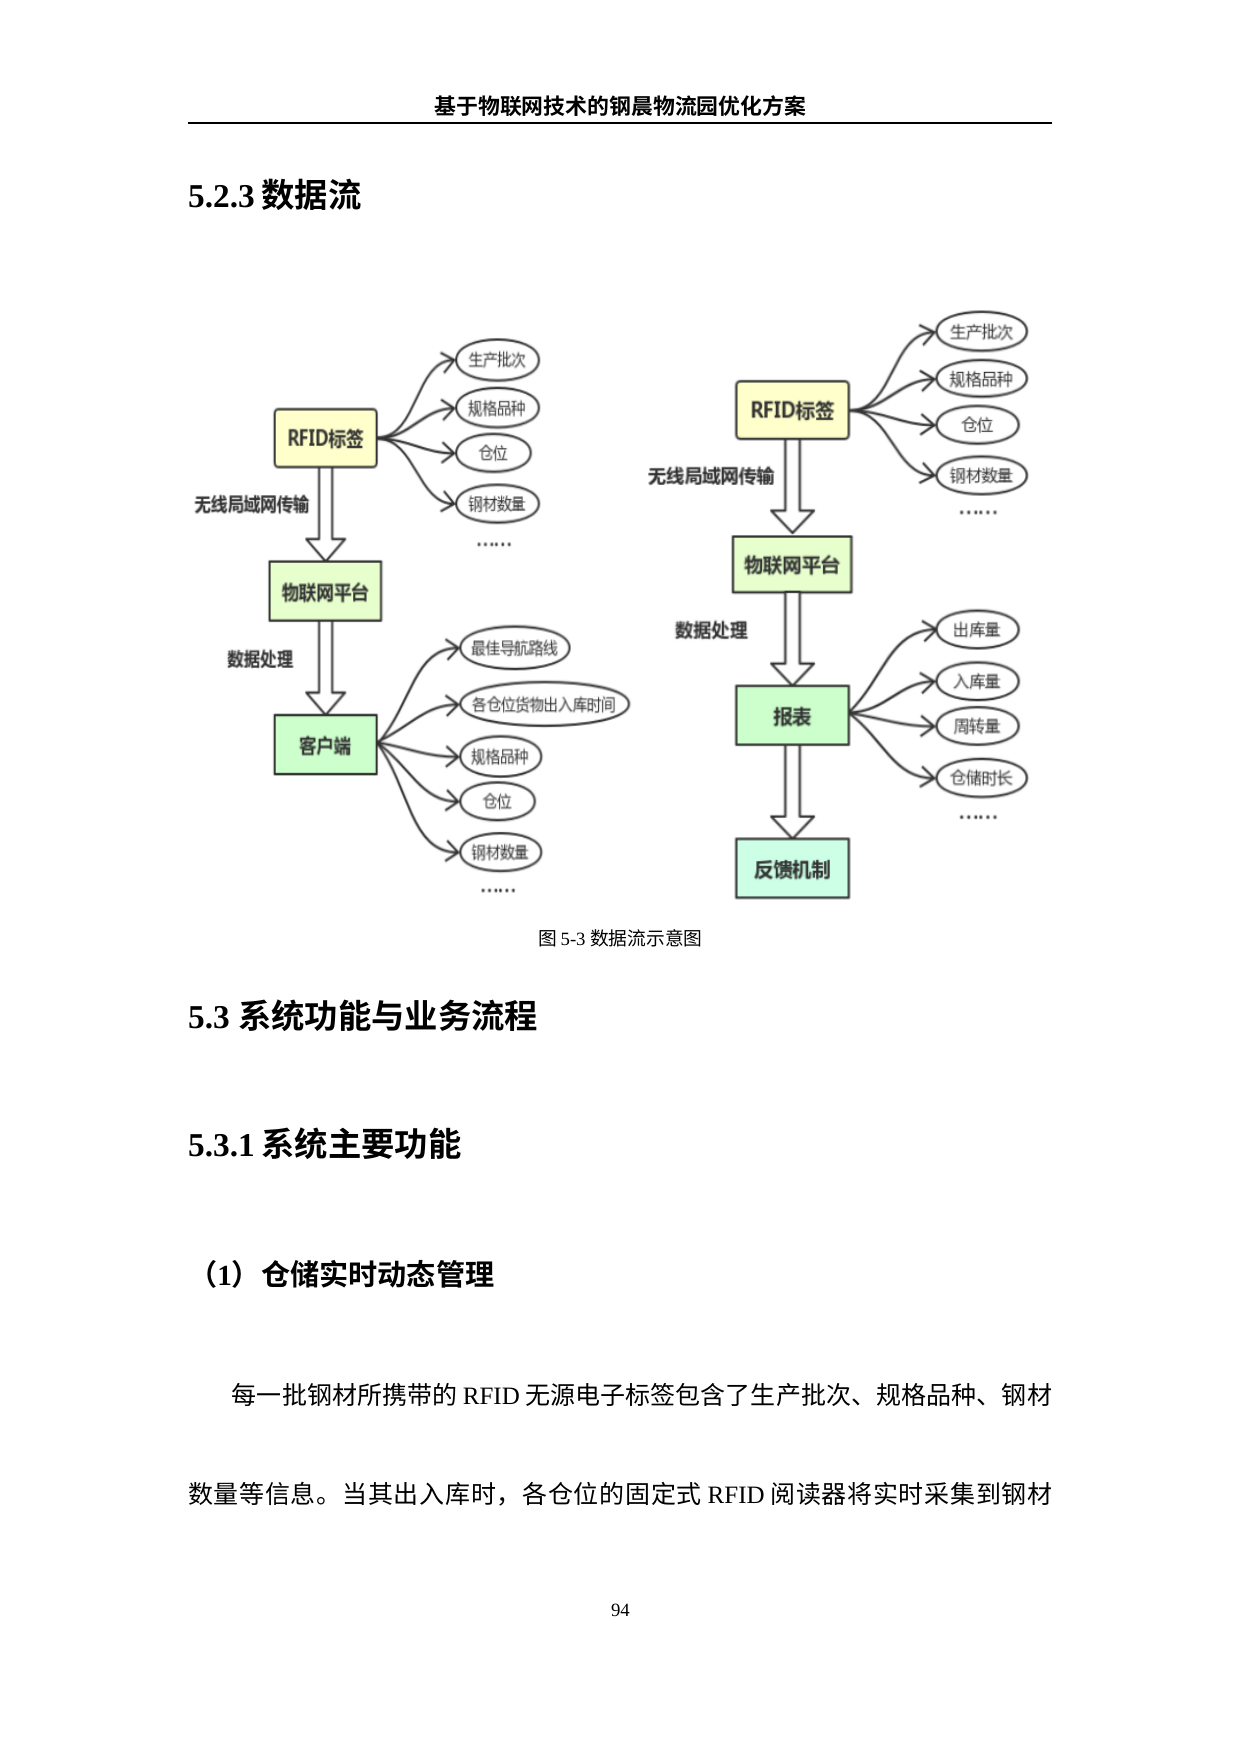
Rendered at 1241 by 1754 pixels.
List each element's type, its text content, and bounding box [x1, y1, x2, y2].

text 图5-3 数据流示意图 [188, 920, 1052, 953]
picture [187, 331, 638, 907]
subtitle 5.3 系统功能与业务流程 [188, 981, 1052, 1047]
subtitle 5.2.3数据流 [188, 160, 1052, 227]
subtitle （1）仓储实时动态管理 [188, 1240, 1052, 1306]
picture [643, 302, 1035, 907]
subtitle 5.3.1系统主要功能 [188, 1109, 1052, 1176]
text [188, 1360, 1052, 1526]
